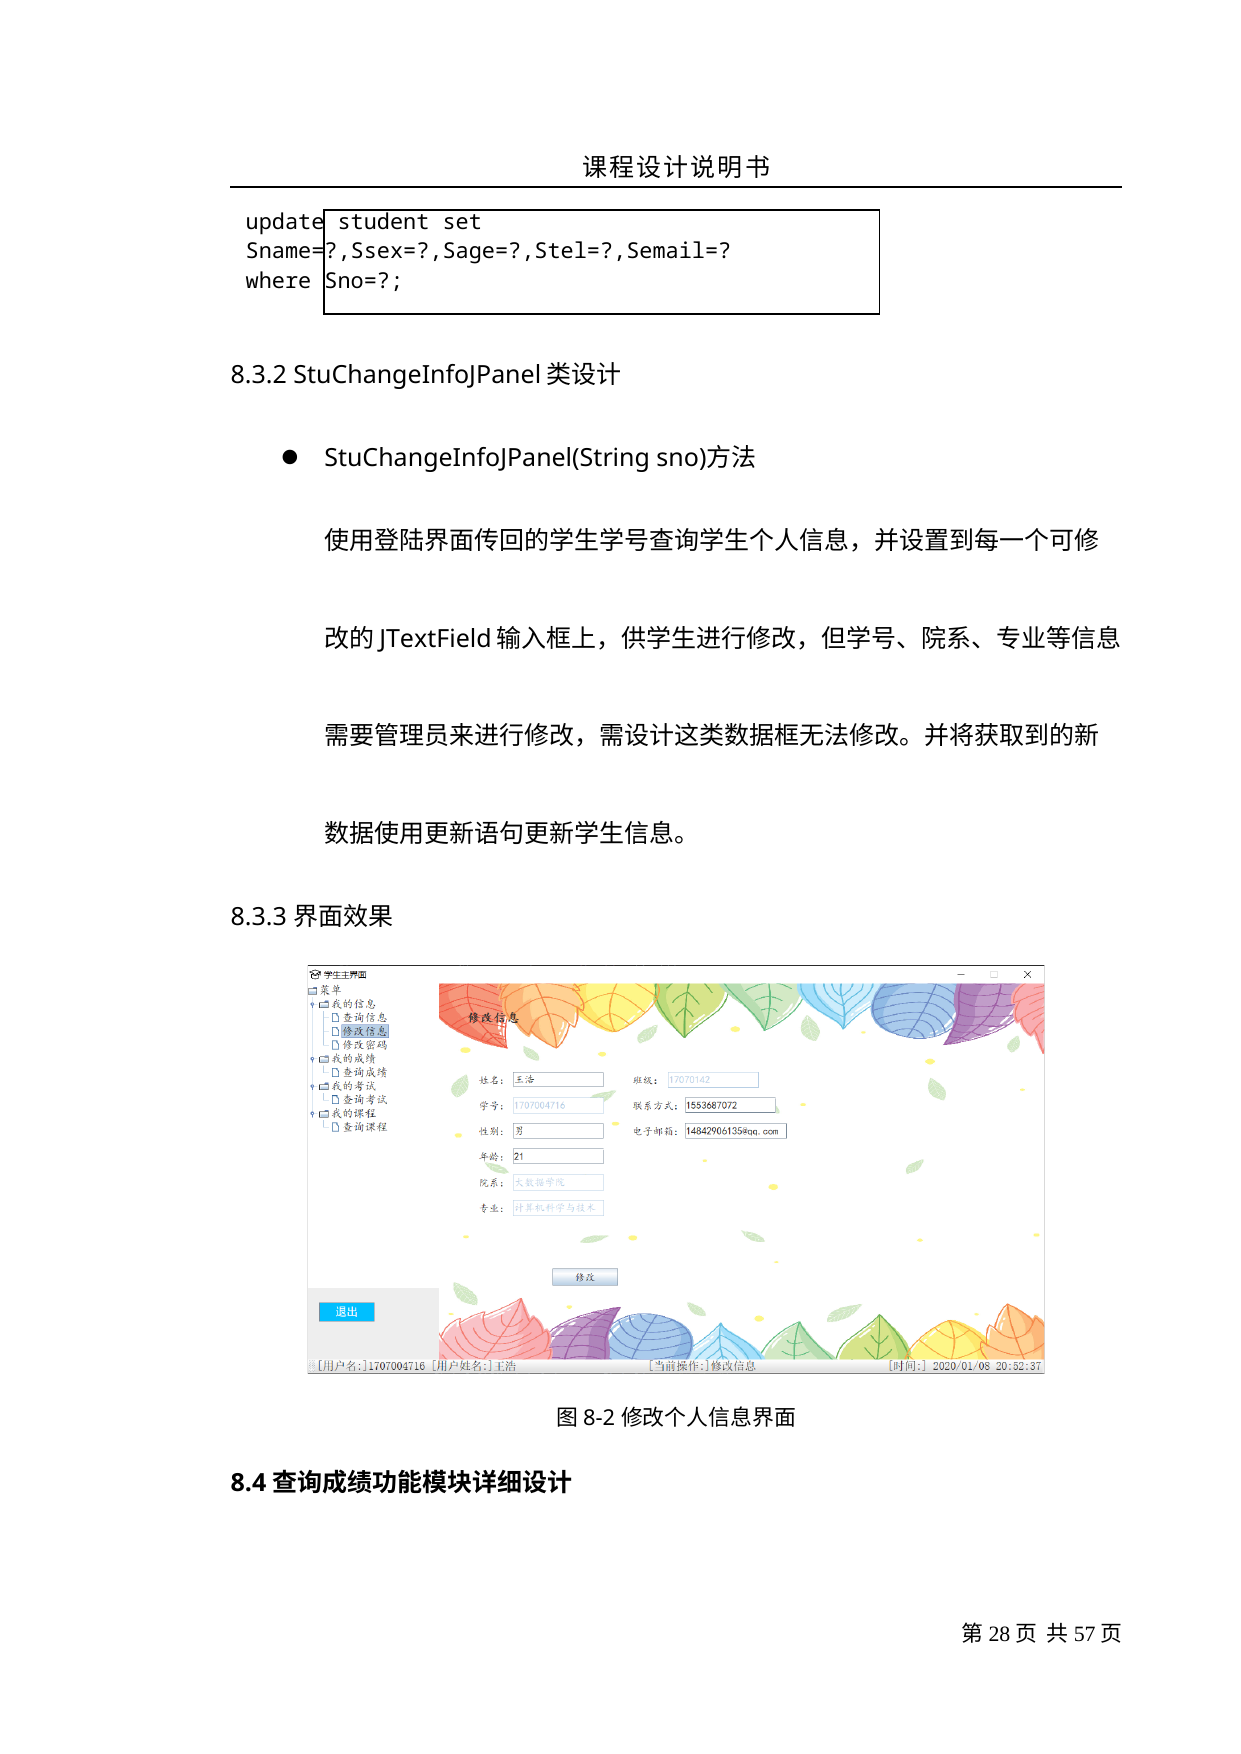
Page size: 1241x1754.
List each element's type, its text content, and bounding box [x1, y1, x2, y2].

picture [307, 965, 1045, 1374]
text 图8-2 修改个人信息界面 [230, 1399, 1122, 1432]
text 8.4 查询成绩功能模块详细设计 [230, 1448, 1122, 1513]
list StuChangeInfoJPanel(String sno)方法 [280, 423, 1122, 488]
list 使用登陆界面传回的学生学号查询学生个人信息，并设置到每一个可修改的JTextField输入框上，供学生进行修改，但学号、院系、专业等信息需要管理员来进行修改，需设计这类数据框无法修改。并将获取到的新数据使用更新语句更新学生信息。 [324, 506, 1122, 864]
text 8.3.3 界面效果 [230, 882, 1122, 947]
text 8.3.2 StuChangeInfoJPanel类设计 [230, 340, 1122, 405]
